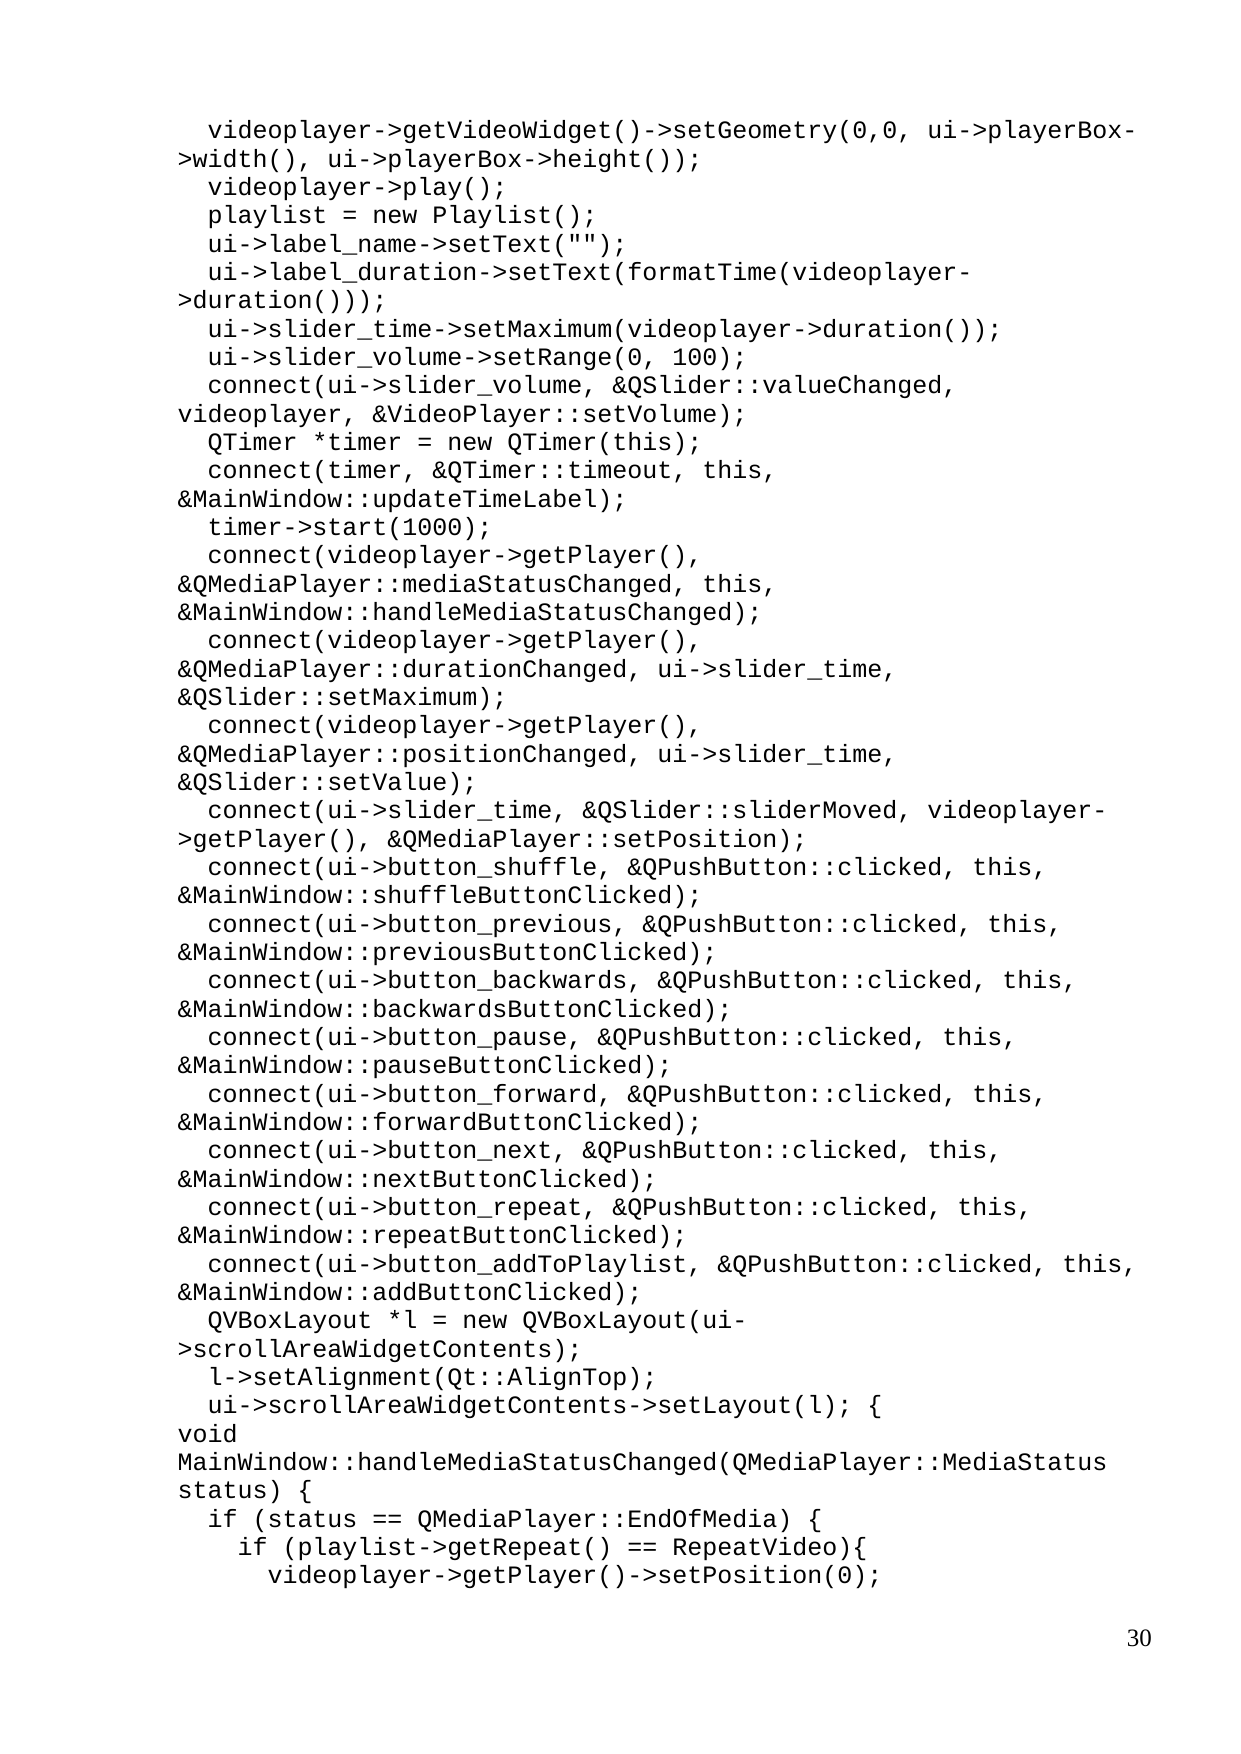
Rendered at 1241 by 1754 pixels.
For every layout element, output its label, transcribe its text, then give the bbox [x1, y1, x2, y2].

text connect(ui->button_previous, &QPushButton::clicked, this, &MainWindow::previousButtonClicked); [177, 911, 1152, 968]
text connect(videoplayer->getPlayer(), &QMediaPlayer::positionChanged, ui->slider_time, &QSlider::setValue); [177, 713, 1152, 798]
text if (status == QMediaPlayer::EndOfMedia) { [177, 1506, 1152, 1535]
text ui->label_name->setText(""); [177, 231, 1152, 260]
text videoplayer->play(); [177, 175, 1152, 203]
text connect(ui->slider_volume, &QSlider::valueChanged, videoplayer, &VideoPlayer::setVolume); [177, 373, 1152, 430]
text connect(ui->button_forward, &QPushButton::clicked, this, &MainWindow::forwardButtonClicked); [177, 1081, 1152, 1138]
text ui->slider_volume->setRange(0, 100); [177, 345, 1152, 373]
text connect(ui->button_pause, &QPushButton::clicked, this, &MainWindow::pauseButtonClicked); [177, 1025, 1152, 1081]
text ui->slider_time->setMaximum(videoplayer->duration()); [177, 316, 1152, 345]
text connect(videoplayer->getPlayer(), &QMediaPlayer::mediaStatusChanged, this, &MainWindow::handleMediaStatusChanged); [177, 543, 1152, 628]
text l->setAlignment(Qt::AlignTop); [177, 1365, 1152, 1393]
text connect(ui->button_addToPlaylist, &QPushButton::clicked, this, &MainWindow::addButtonClicked); [177, 1251, 1152, 1308]
text playlist = new Playlist(); [177, 203, 1152, 231]
text timer->start(1000); [177, 515, 1152, 543]
text ui->scrollAreaWidgetContents->setLayout(l); { [177, 1393, 1152, 1421]
text void MainWindow::handleMediaStatusChanged(QMediaPlayer::MediaStatus status) { [177, 1421, 1152, 1506]
text connect(videoplayer->getPlayer(), &QMediaPlayer::durationChanged, ui->slider_time, &QSlider::setMaximum); [177, 628, 1152, 713]
text connect(ui->button_backwards, &QPushButton::clicked, this, &MainWindow::backwardsButtonClicked); [177, 968, 1152, 1025]
text videoplayer->getVideoWidget()->setGeometry(0,0, ui->playerBox->width(), ui->playerBox->height()); [177, 118, 1152, 175]
text videoplayer->getPlayer()->setPosition(0); [177, 1563, 1152, 1591]
text QVBoxLayout *l = new QVBoxLayout(ui->scrollAreaWidgetContents); [177, 1308, 1152, 1365]
text connect(ui->button_next, &QPushButton::clicked, this, &MainWindow::nextButtonClicked); [177, 1138, 1152, 1195]
text connect(ui->button_repeat, &QPushButton::clicked, this, &MainWindow::repeatButtonClicked); [177, 1195, 1152, 1251]
text connect(ui->slider_time, &QSlider::sliderMoved, videoplayer->getPlayer(), &QMediaPlayer::setPosition); [177, 798, 1152, 855]
text QTimer *timer = new QTimer(this); [177, 430, 1152, 458]
text connect(timer, &QTimer::timeout, this, &MainWindow::updateTimeLabel); [177, 458, 1152, 515]
text ui->label_duration->setText(formatTime(videoplayer->duration())); [177, 260, 1152, 316]
text connect(ui->button_shuffle, &QPushButton::clicked, this, &MainWindow::shuffleButtonClicked); [177, 855, 1152, 911]
text if (playlist->getRepeat() == RepeatVideo){ [177, 1535, 1152, 1563]
